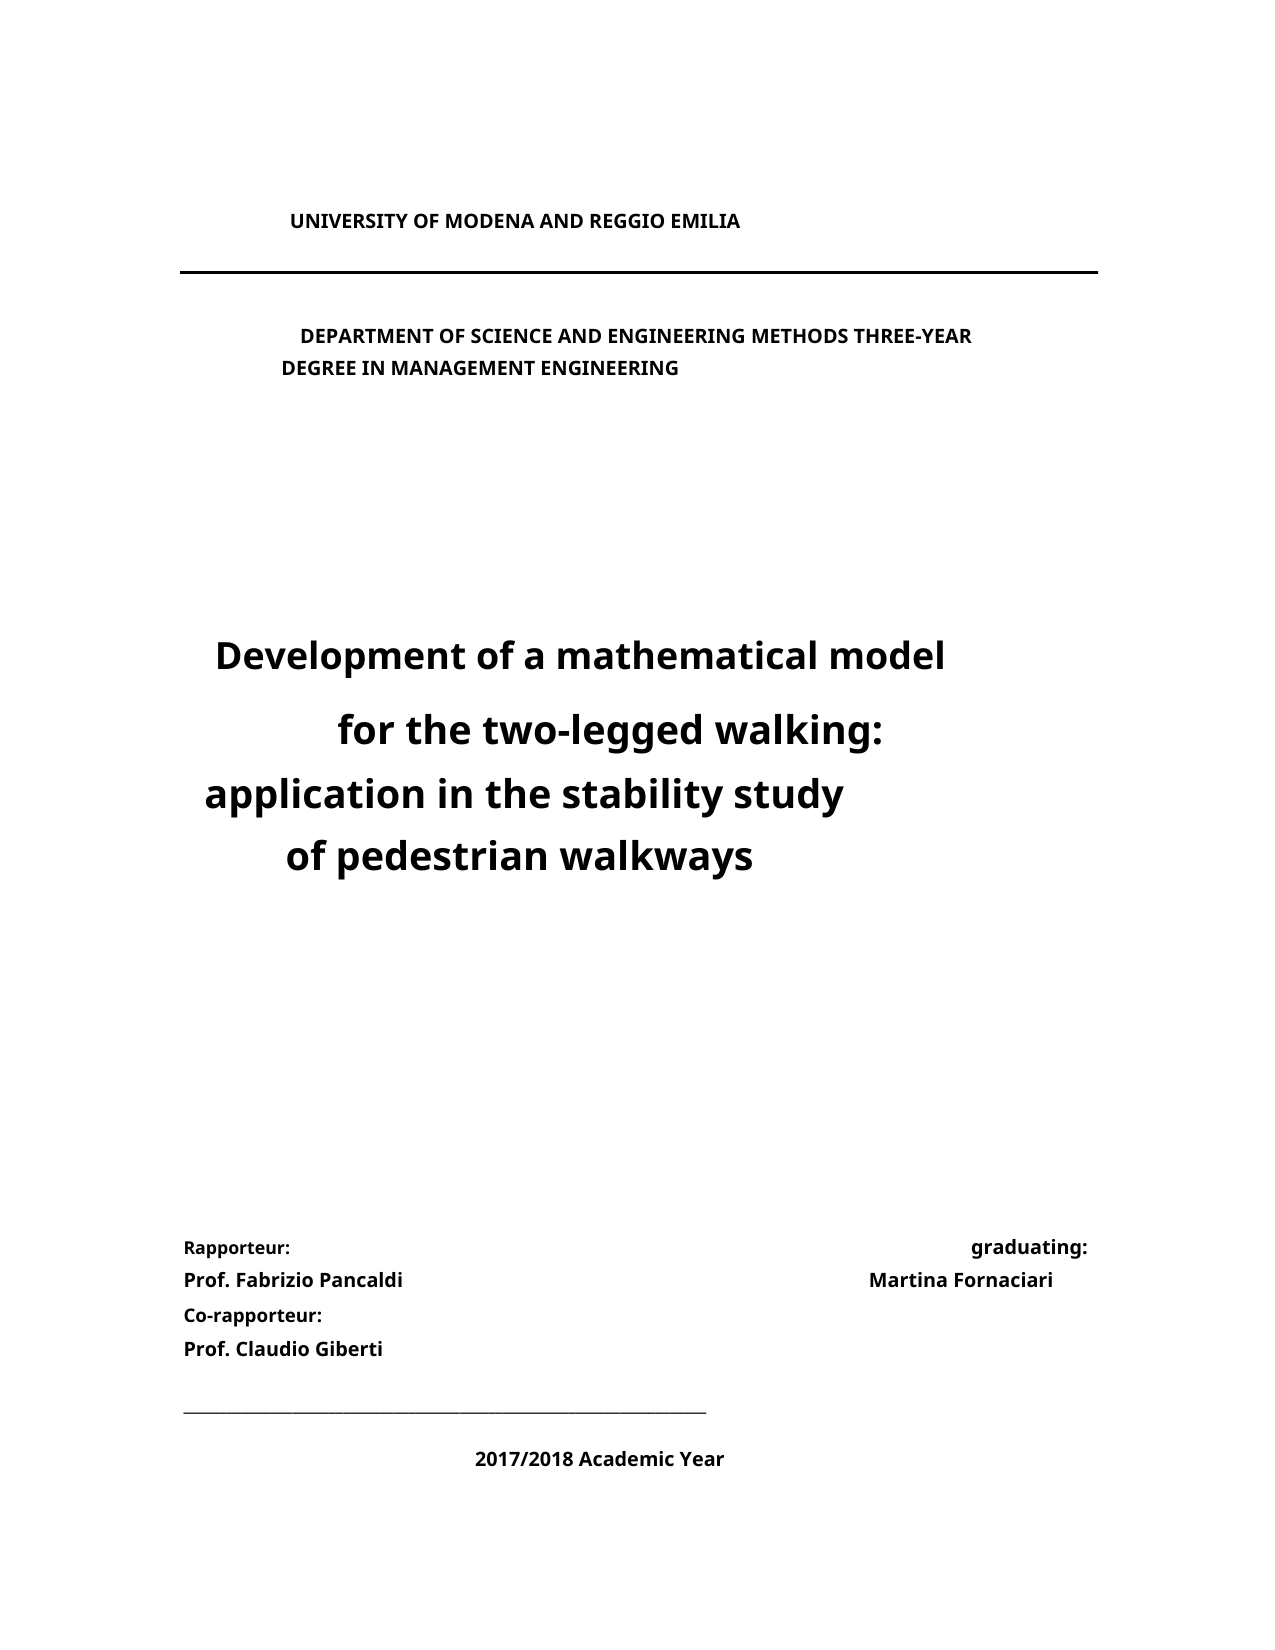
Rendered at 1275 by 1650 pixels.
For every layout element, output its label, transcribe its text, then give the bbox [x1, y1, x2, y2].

text Prof. Fabrizio Pancaldi Martina Fornaciari [183, 1266, 1125, 1293]
text Co-rapporteur: [183, 1303, 1125, 1328]
text for the two-legged walking: application in the stability study [204, 693, 1077, 821]
text UNIVERSITY OF MODENA AND REGGIO EMILIA [289, 207, 1125, 233]
text DEPARTMENT OF SCIENCE AND ENGINEERING METHODS THREE-YEAR DEGREE IN MANAGEMENT ENGINEERING [281, 318, 1000, 382]
picture [180, 270, 1099, 274]
text Rapporteur: graduating: [183, 1233, 1125, 1260]
text ________________________________________________________________________ [183, 1392, 1125, 1416]
text of pedestrian walkways [285, 828, 1125, 881]
text Prof. Claudio Giberti [183, 1335, 1125, 1362]
text Development of a mathematical model [214, 629, 1125, 679]
text 2017/2018 Academic Year [475, 1445, 1125, 1471]
